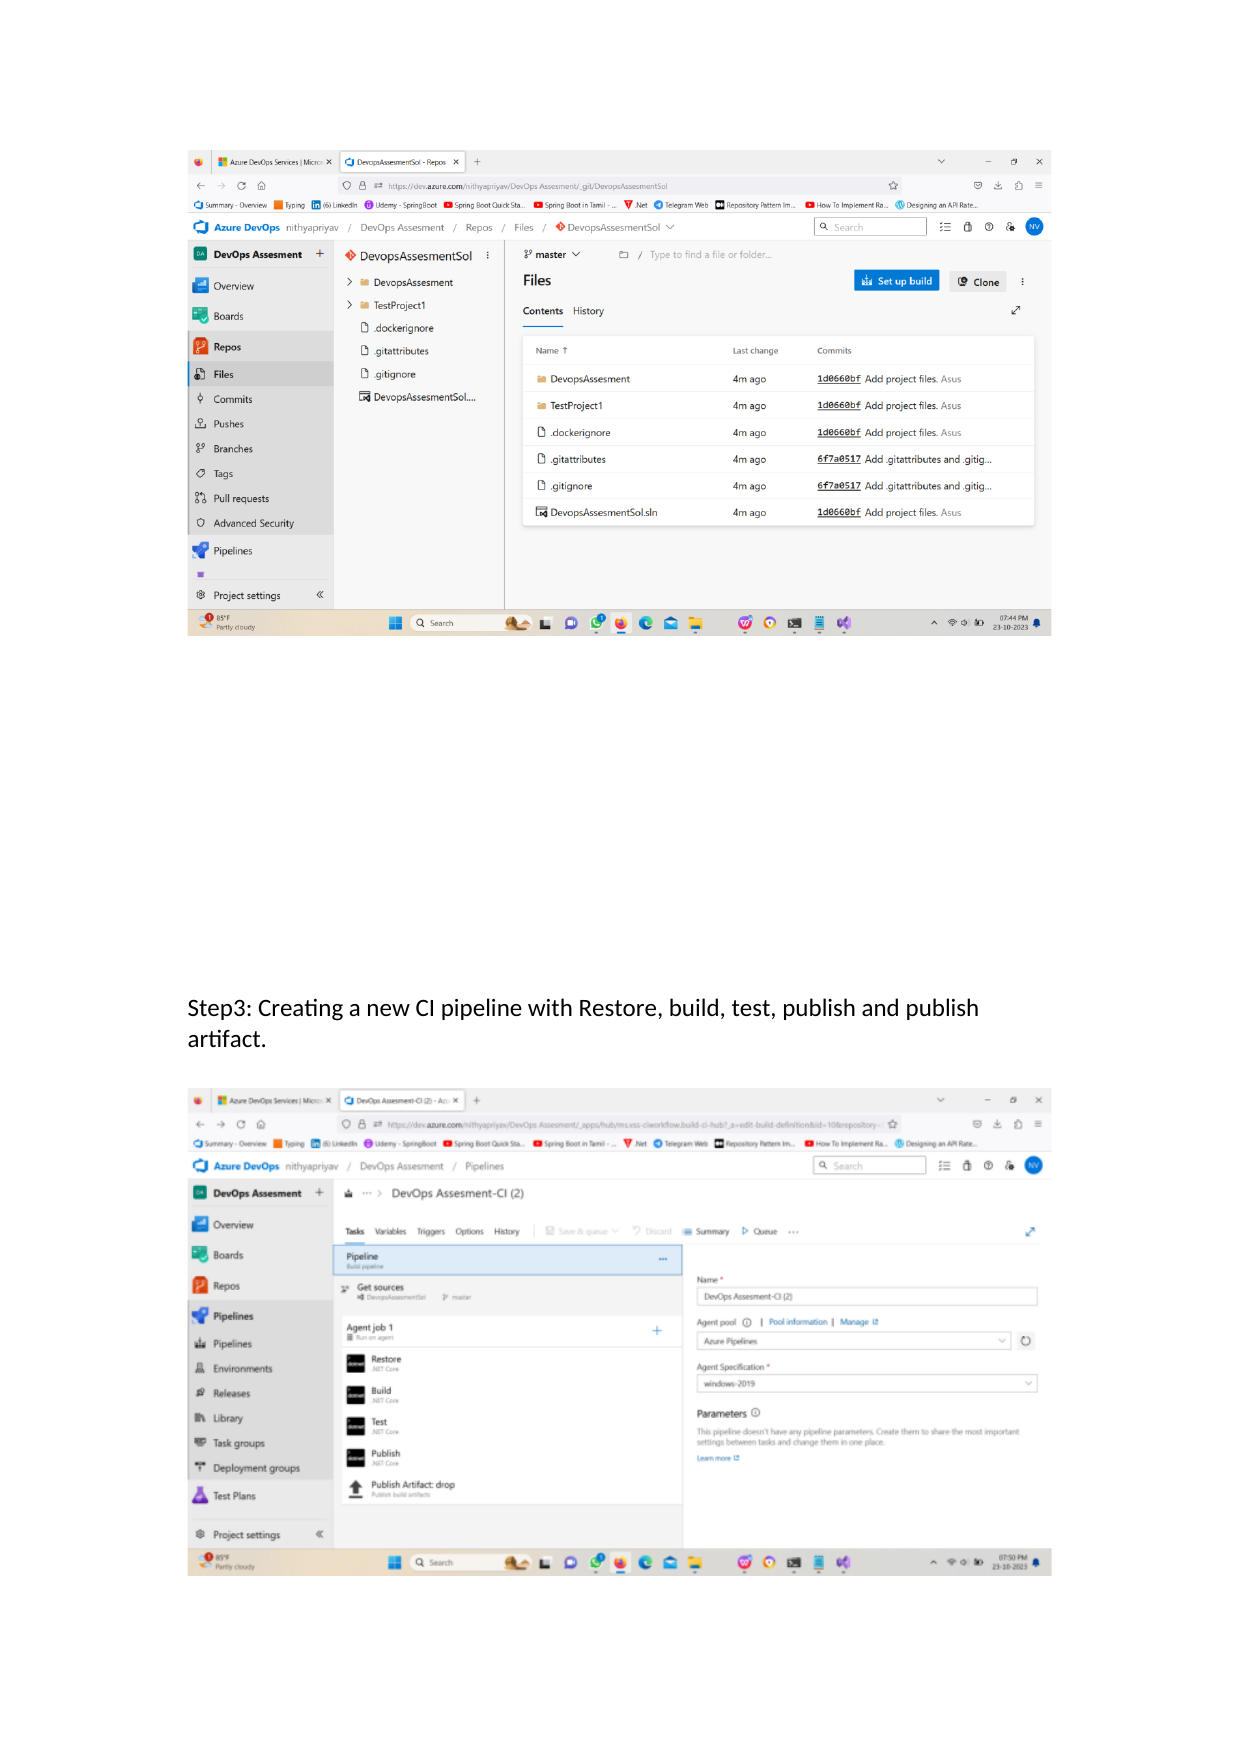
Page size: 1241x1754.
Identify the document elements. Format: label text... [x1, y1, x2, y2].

text Step3: Creating a new CI pipeline with Restore, build, test, publish and publish artifact. [187, 992, 1053, 1053]
picture [187, 150, 1052, 636]
picture [187, 1088, 1053, 1576]
